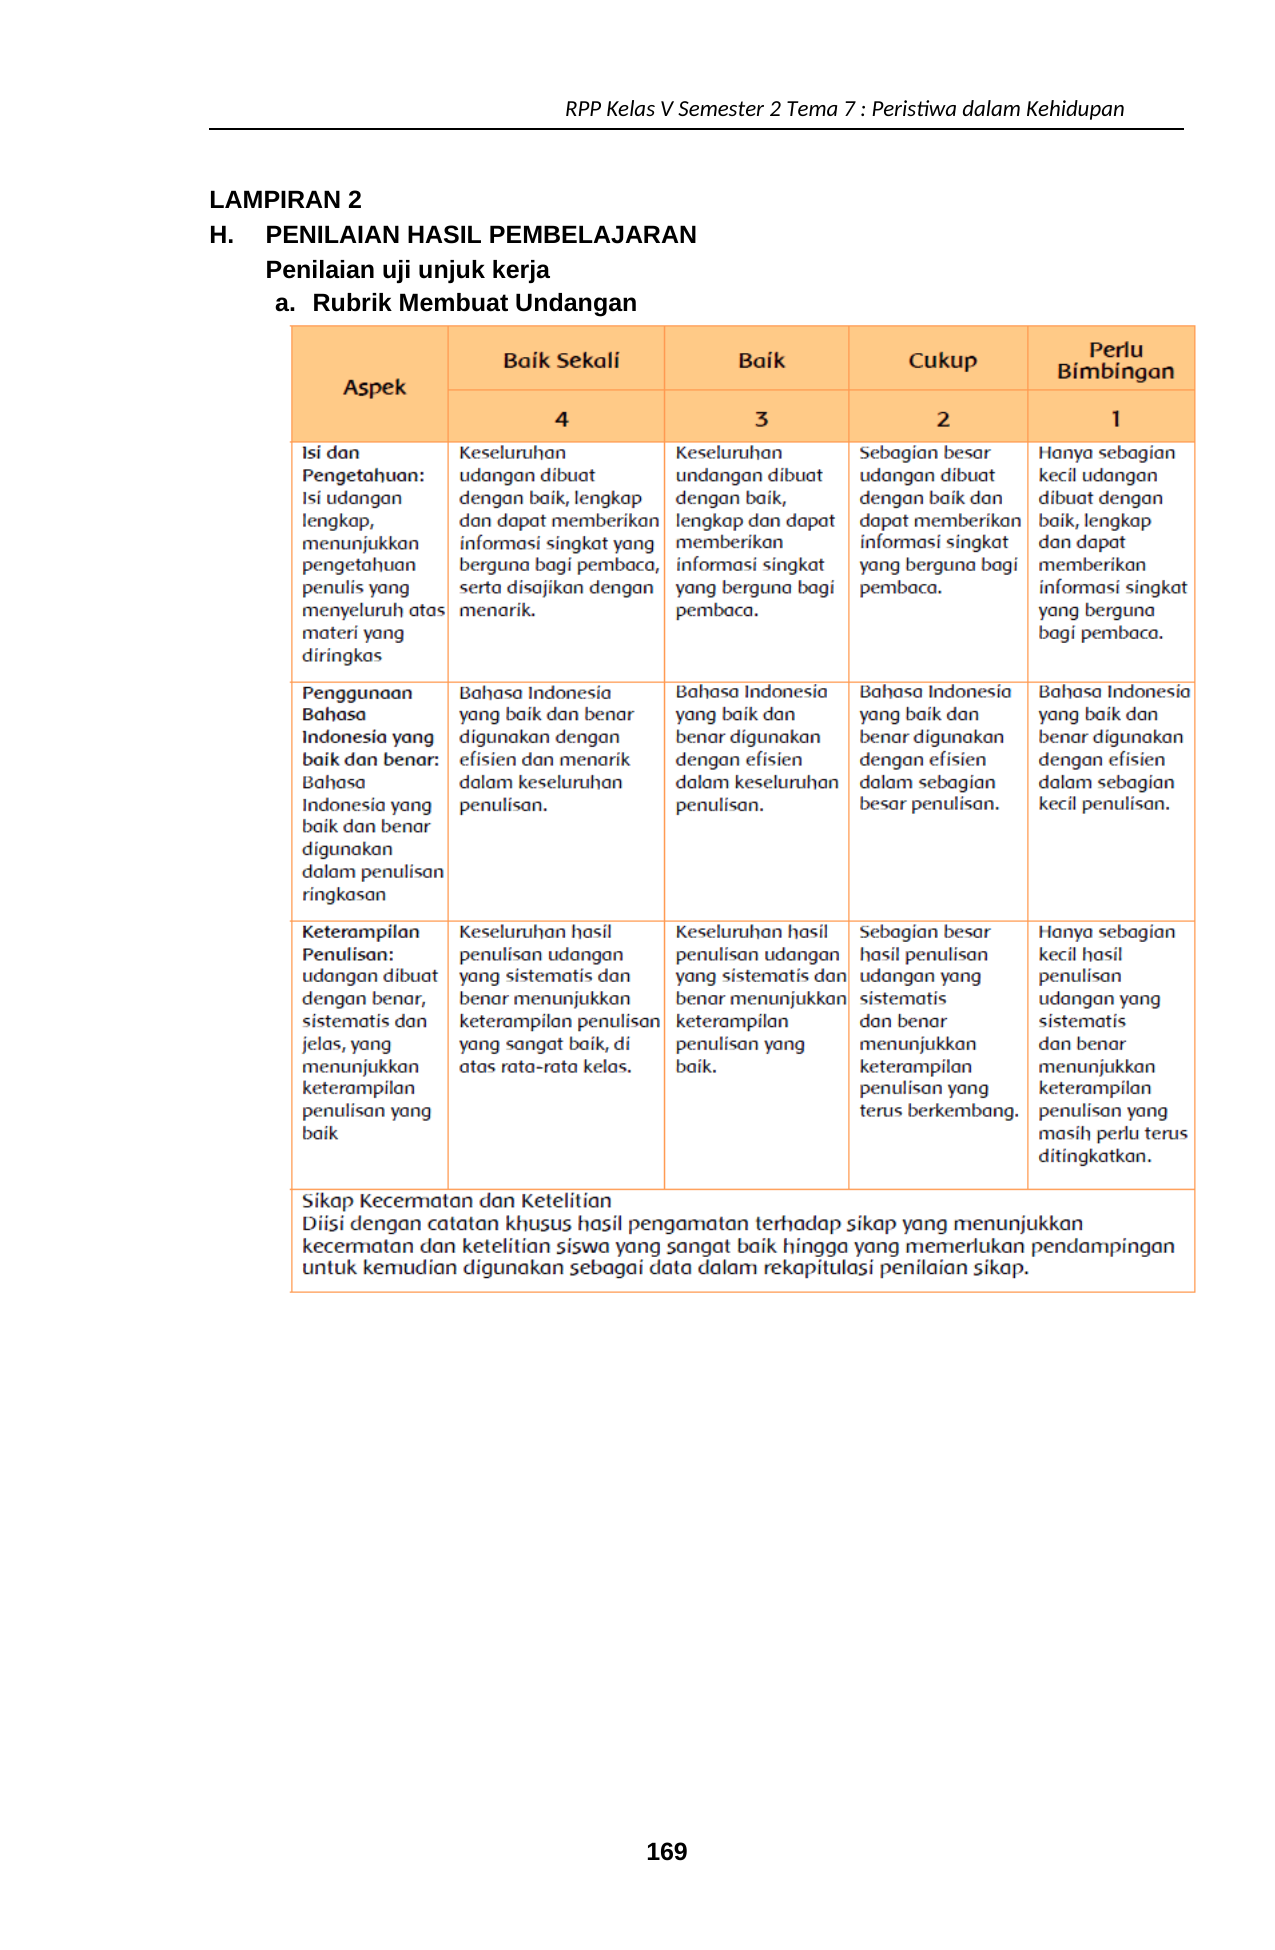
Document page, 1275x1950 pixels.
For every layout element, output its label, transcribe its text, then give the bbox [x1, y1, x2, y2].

text Penilaian uji unjuk kerja [265, 255, 1125, 284]
text LAMPIRAN 2 [209, 185, 1125, 214]
list Rubrik Membuat Undangan [275, 288, 1125, 317]
text H. PENILAIAN HASIL PEMBELAJARAN [209, 220, 1125, 249]
